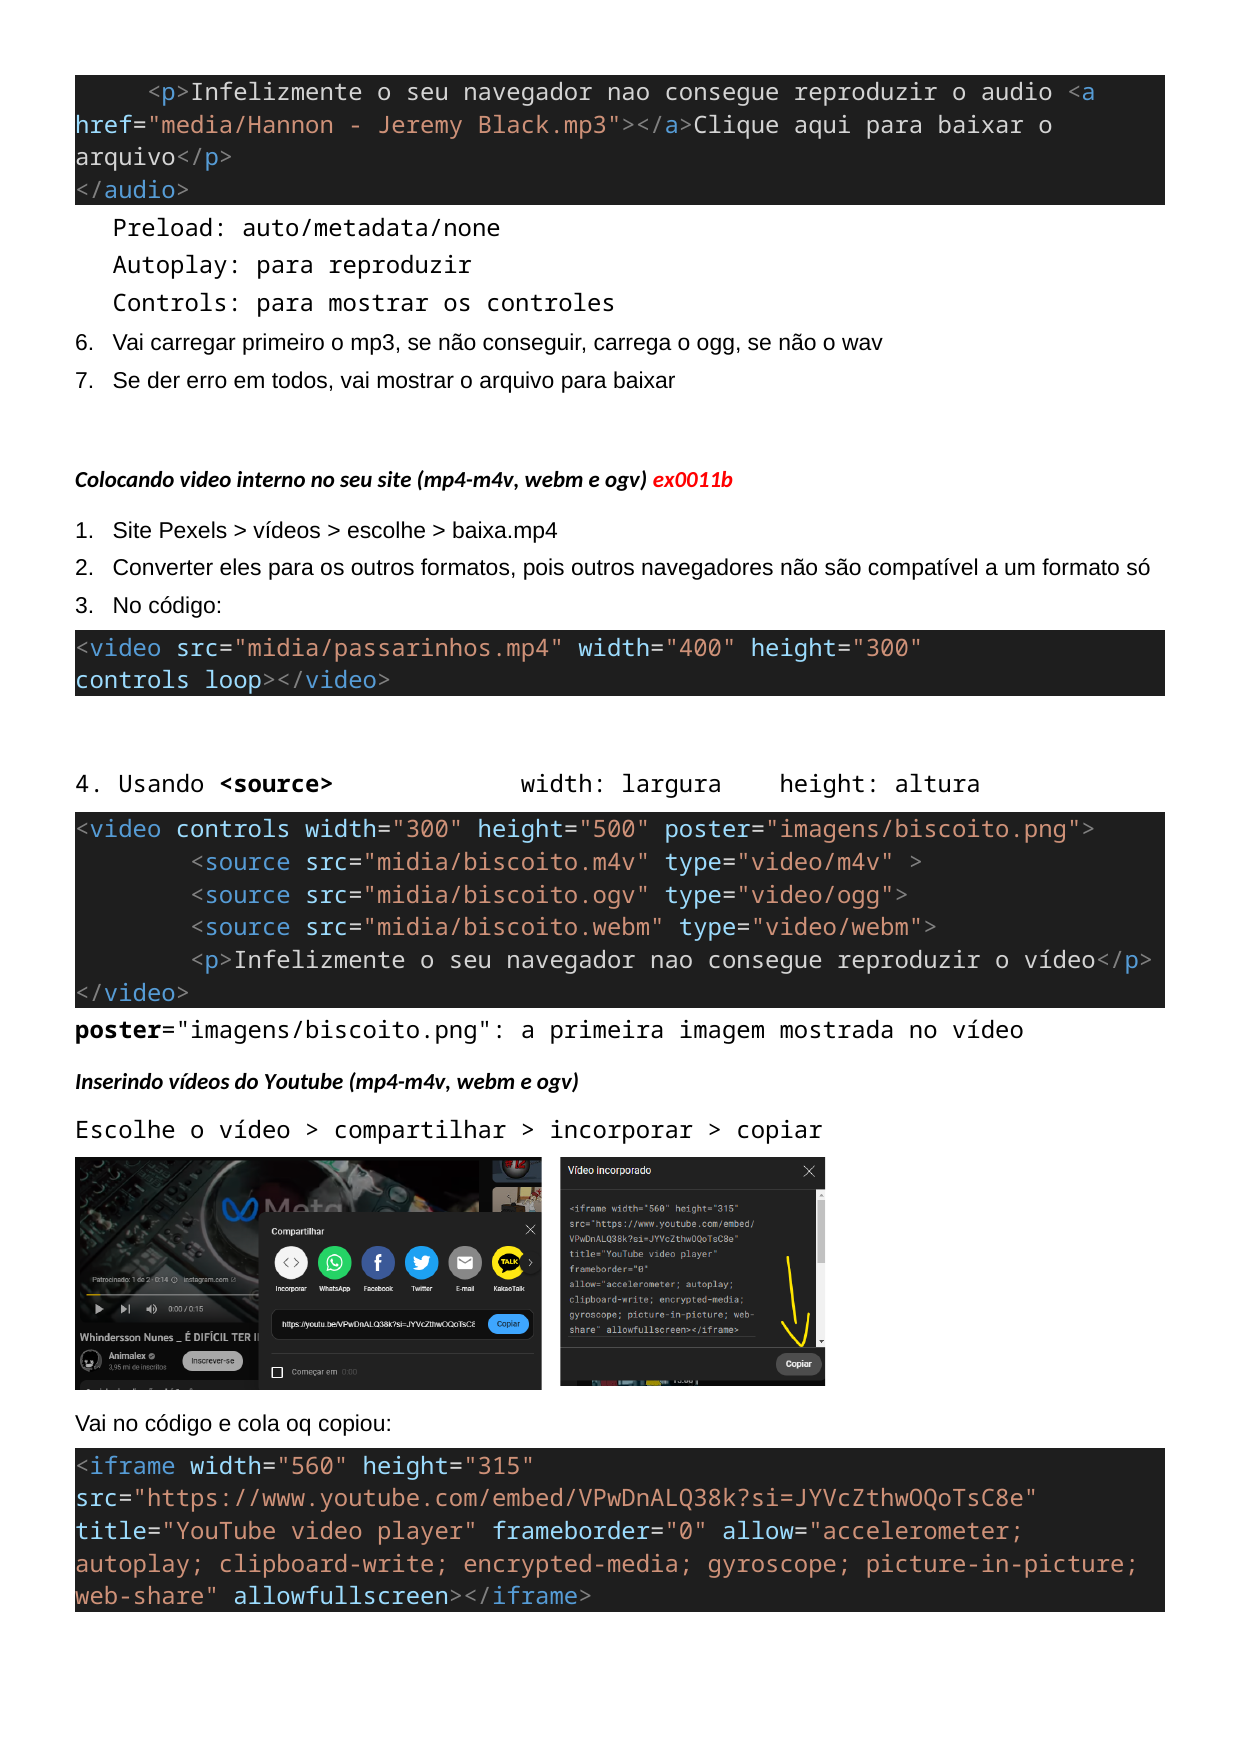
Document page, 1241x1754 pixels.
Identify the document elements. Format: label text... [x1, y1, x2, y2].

picture [560, 1157, 826, 1386]
list Site Pexels > vídeos > escolhe > baixa.mp4 [75, 505, 1165, 543]
text 4. Usando <source> width: largura height: altura [75, 762, 1165, 800]
list Converter eles para os outros formatos, pois outros navegadores não são compatível a um formato só [75, 543, 1165, 580]
list No código: [75, 580, 1165, 618]
text poster="imagens/biscoito.png": a primeira imagem mostrada no vídeo [75, 1008, 1165, 1045]
text <source src="midia/biscoito.ogv" type="video/ogg"> [75, 877, 1165, 910]
text <iframe width="560" height="315" src="https://www.youtube.com/embed/VPwDnALQ38k?si=JYVcZthwOQoTsC8e" title="YouTube video player" frameborder="0" allow="accelerometer; autoplay; clipboard-write; encrypted-media; gyroscope; picture-in-picture; web-share" allowfullscreen></iframe> [75, 1448, 1165, 1612]
list Controls: para mostrar os controles [112, 280, 1165, 318]
text </video> [75, 975, 1165, 1008]
text <source src="midia/biscoito.m4v" type="video/m4v" > [75, 845, 1165, 877]
picture [75, 1157, 542, 1390]
text Inserindo vídeos do Youtube (mp4-m4v, webm e ogv) [75, 1058, 1165, 1095]
text <video src="midia/passarinhos.mp4" width="400" height="300" controls loop></video> [75, 630, 1165, 696]
text <p>Infelizmente o seu navegador nao consegue reproduzir o vídeo</p> [75, 943, 1165, 975]
text </audio> [75, 173, 1165, 205]
text <source src="midia/biscoito.webm" type="video/webm"> [75, 910, 1165, 943]
text <p>Infelizmente o seu navegador nao consegue reproduzir o audio <a href="media/Hannon - Jeremy Black.mp3"></a>Clique aqui para baixar o arquivo</p> [75, 75, 1165, 173]
list Preload: auto/metadata/none [112, 205, 1165, 243]
text Colocando video interno no seu site (mp4-m4v, webm e ogv) ex0011b [75, 455, 1165, 493]
text Vai no código e cola oq copiou: [75, 1398, 1165, 1436]
text Escolhe o vídeo > compartilhar > incorporar > copiar [75, 1108, 1165, 1145]
list Autoplay: para reproduzir [112, 243, 1165, 280]
text <video controls width="300" height="500" poster="imagens/biscoito.png"> [75, 812, 1165, 845]
list Se der erro em todos, vai mostrar o arquivo para baixar [75, 355, 1165, 393]
list Vai carregar primeiro o mp3, se não conseguir, carrega o ogg, se não o wav [75, 318, 1165, 355]
